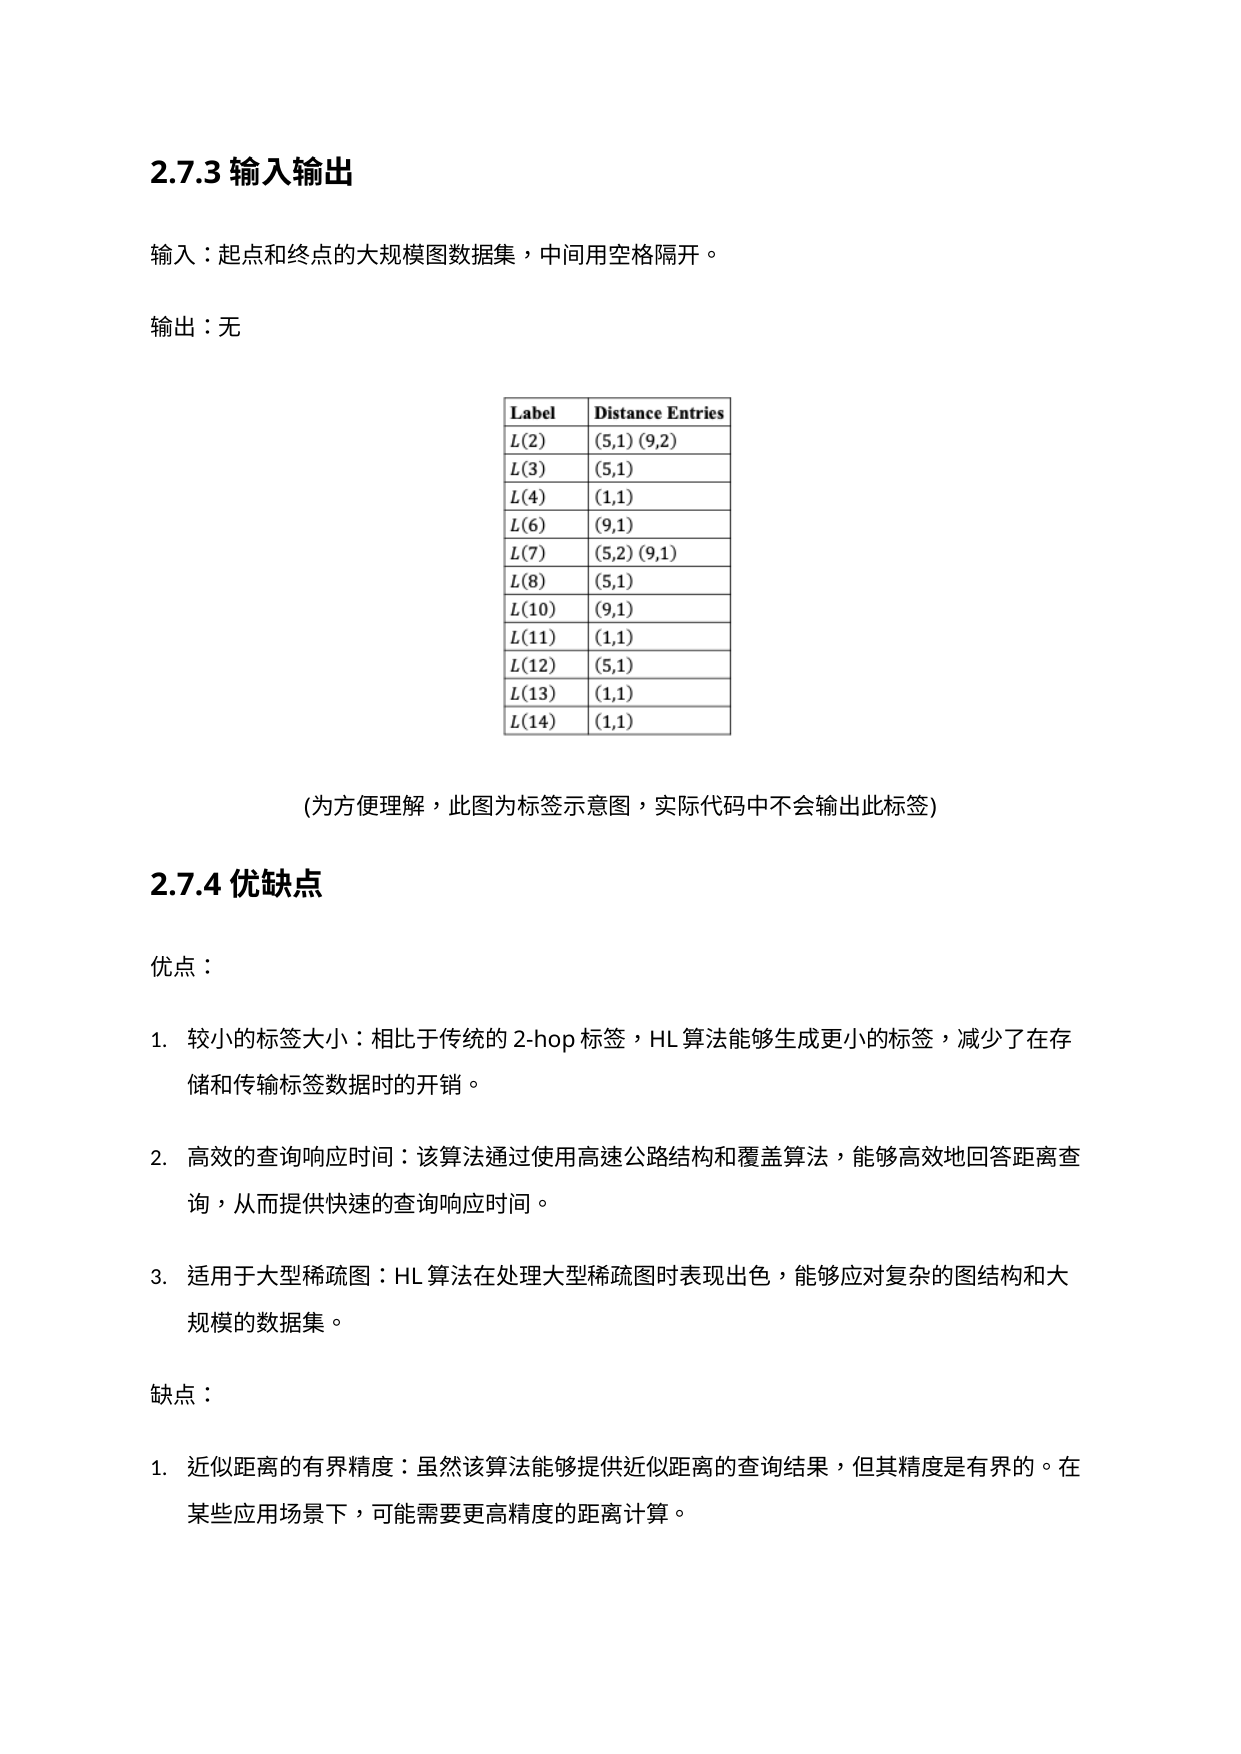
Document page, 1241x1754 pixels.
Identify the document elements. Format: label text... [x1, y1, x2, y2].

subtitle 2.7.3 输入输出 [150, 150, 1090, 193]
text 优点： [150, 951, 1090, 982]
text (为方便理解，此图为标签示意图，实际代码中不会输出此标签) [150, 790, 1090, 821]
text 输入：起点和终点的大规模图数据集，中间用空格隔开。 [150, 239, 1090, 270]
subtitle 2.7.4 优缺点 [150, 862, 1090, 904]
picture [488, 382, 753, 751]
list 近似距离的有界精度：虽然该算法能够提供近似距离的查询结果，但其精度是有界的。在某些应用场景下，可能需要更高精度的距离计算。 [150, 1451, 1090, 1529]
list 适用于大型稀疏图：HL算法在处理大型稀疏图时表现出色，能够应对复杂的图结构和大规模的数据集。 [150, 1260, 1090, 1338]
list 高效的查询响应时间：该算法通过使用高速公路结构和覆盖算法，能够高效地回答距离查询，从而提供快速的查询响应时间。 [150, 1141, 1090, 1219]
list 较小的标签大小：相比于传统的2-hop标签，HL算法能够生成更小的标签，减少了在存储和传输标签数据时的开销。 [150, 1022, 1090, 1101]
text 输出：无 [150, 311, 1090, 342]
text 缺点： [150, 1379, 1090, 1410]
